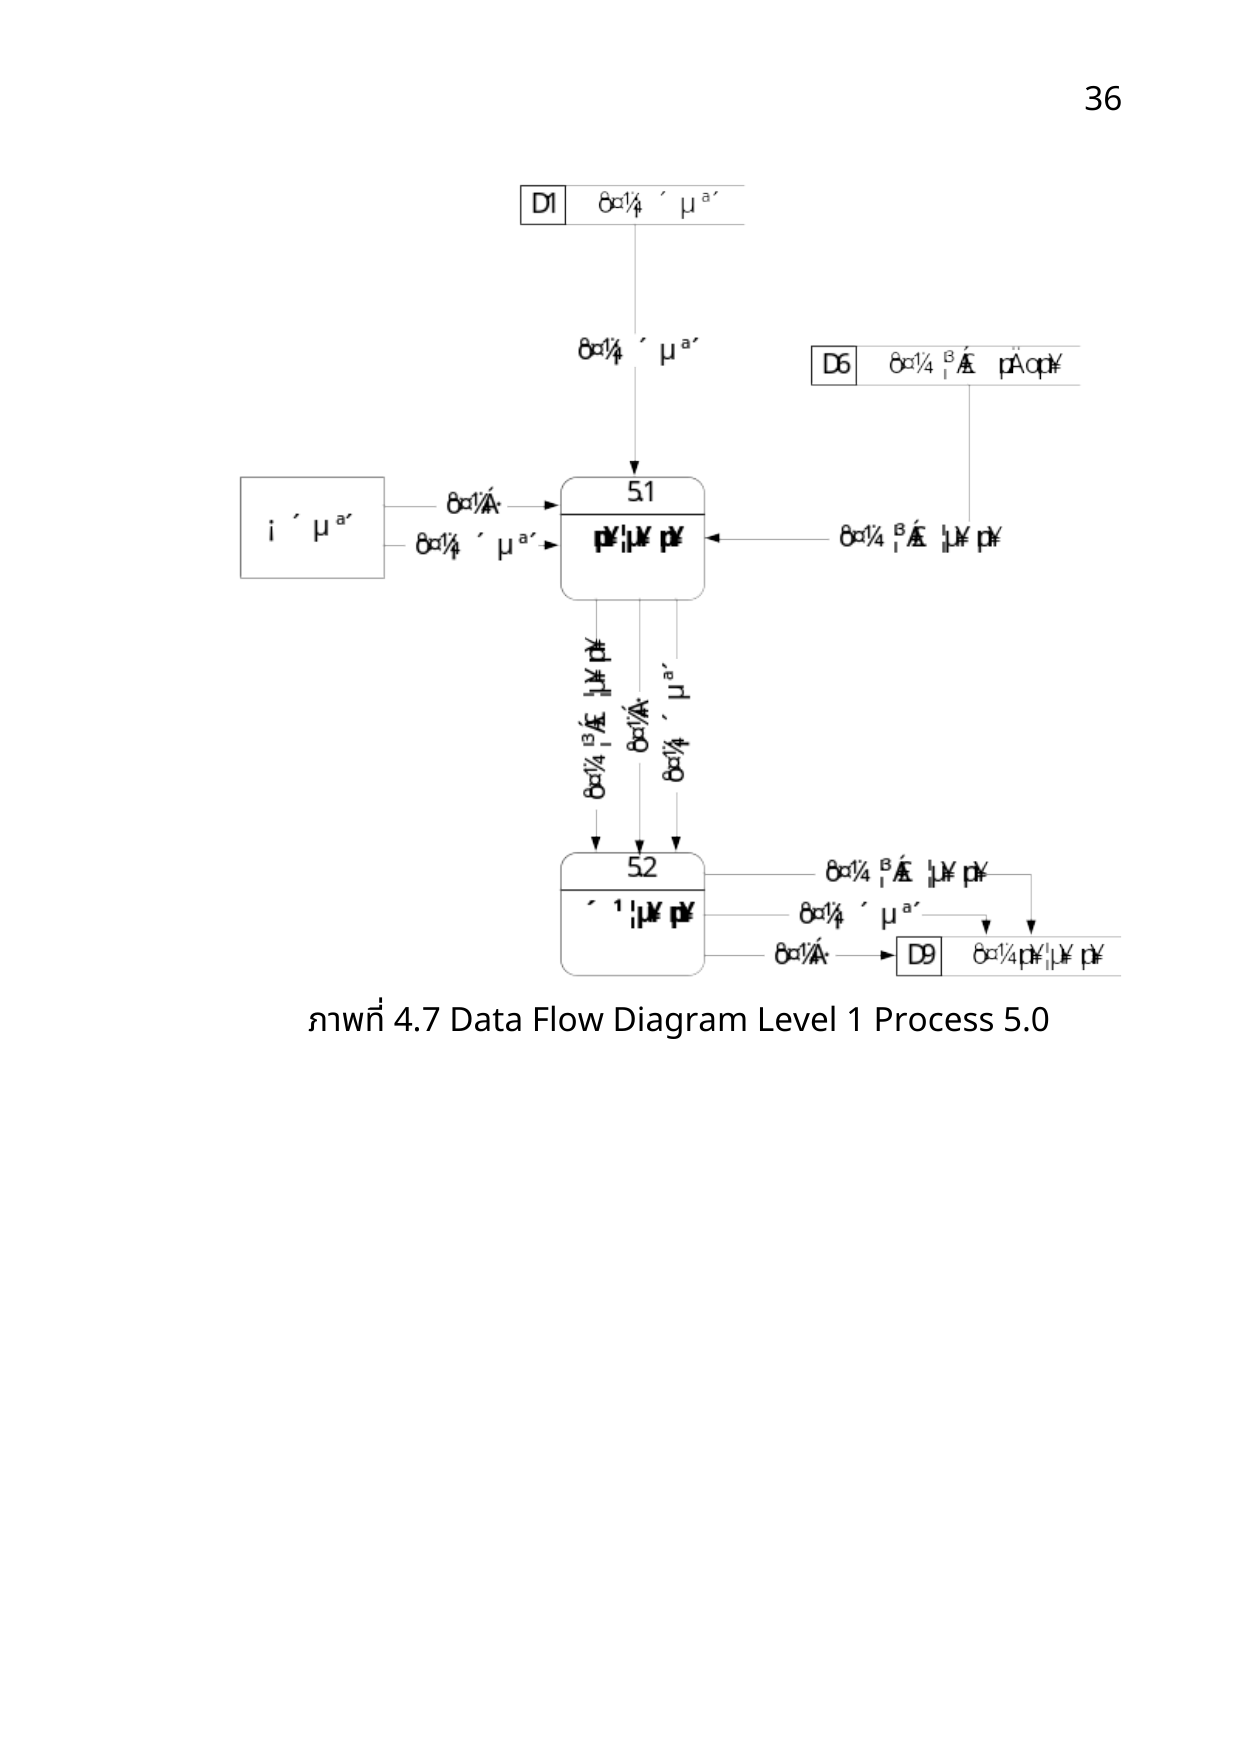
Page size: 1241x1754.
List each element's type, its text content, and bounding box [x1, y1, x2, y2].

text ภาพที่ 4.7 Data Flow Diagram Level 1 Process 5.0 [236, 996, 1122, 1047]
